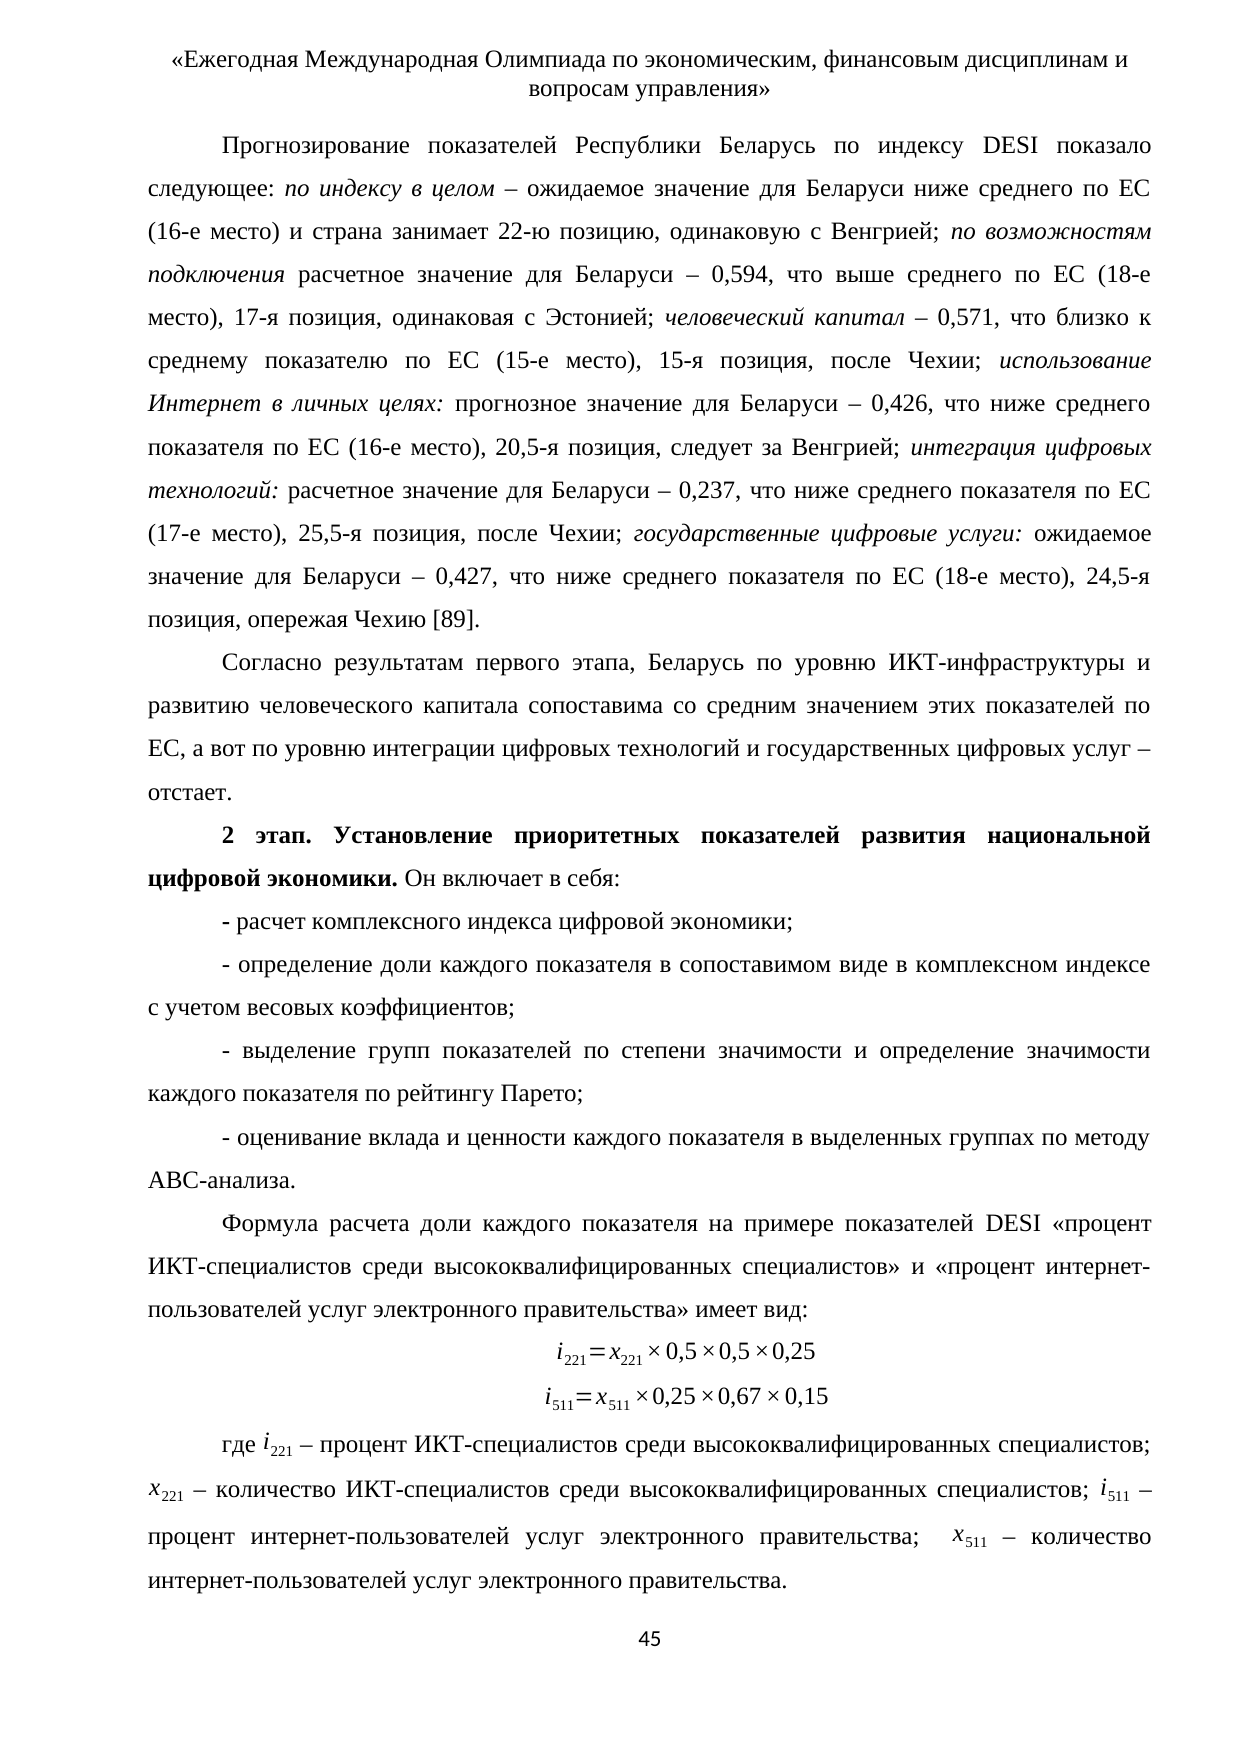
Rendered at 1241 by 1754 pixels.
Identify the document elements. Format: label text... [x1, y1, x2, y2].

text Формула расчета доли каждого показателя на примере показателей DESI «процент ИКТ-специалистов среди высококвалифицированных специалистов» и «процент интернет-пользователей услуг электронного правительства» имеет вид: [148, 1208, 1152, 1323]
text - расчет комплексного индекса цифровой экономики; [148, 906, 1152, 935]
text Прогнозирование показателей Республики Беларусь по индексу DESI показало следующее: по индексу в целом – ожидаемое значение для Беларуси ниже среднего по ЕС (16-е место) и страна занимает 22-ю позицию, одинаковую с Венгрией; по возможностям подключения расчетное значение для Беларуси – 0,594, что выше среднего по ЕС (18-е место), 17-я позиция, одинаковая с Эстонией; человеческий капитал – 0,571, что близко к среднему показателю по ЕС (15-е место), 15-я позиция, после Чехии; использование Интернет в личных целях: прогнозное значение для Беларуси – 0,426, что ниже среднего показателя по ЕС (16-е место), 20,5-я позиция, следует за Венгрией; интеграция цифровых технологий: расчетное значение для Беларуси – 0,237, что ниже среднего показателя по ЕС (17-е место), 25,5-я позиция, после Чехии; государственные цифровые услуги: ожидаемое значение для Беларуси – 0,427, что ниже среднего показателя по ЕС (18-е место), 24,5-я позиция, опережая Чехию [89]. [148, 130, 1152, 633]
text Согласно результатам первого этапа, Беларусь по уровню ИКТ-инфраструктуры и развитию человеческого капитала сопоставима со средним значением этих показателей по ЕС, а вот по уровню интеграции цифровых технологий и государственных цифровых услуг – отстает. [148, 647, 1152, 805]
text 2 этап. Установление приоритетных показателей развития национальной цифровой экономики. Он включает в себя: [148, 820, 1152, 892]
text где – процент ИКТ-специалистов среди высококвалифицированных специалистов; – количество ИКТ-специалистов среди высококвалифицированных специалистов; – процент интернет-пользователей услуг электронного правительства; – количество интернет-пользователей услуг электронного правительства. [148, 1428, 1152, 1594]
text - определение доли каждого показателя в сопоставимом виде в комплексном индексе с учетом весовых коэффициентов; [148, 949, 1152, 1021]
text - оценивание вклада и ценности каждого показателя в выделенных группах по методу АВС-анализа. [148, 1122, 1152, 1193]
text - выделение групп показателей по степени значимости и определение значимости каждого показателя по рейтингу Парето; [148, 1035, 1152, 1107]
